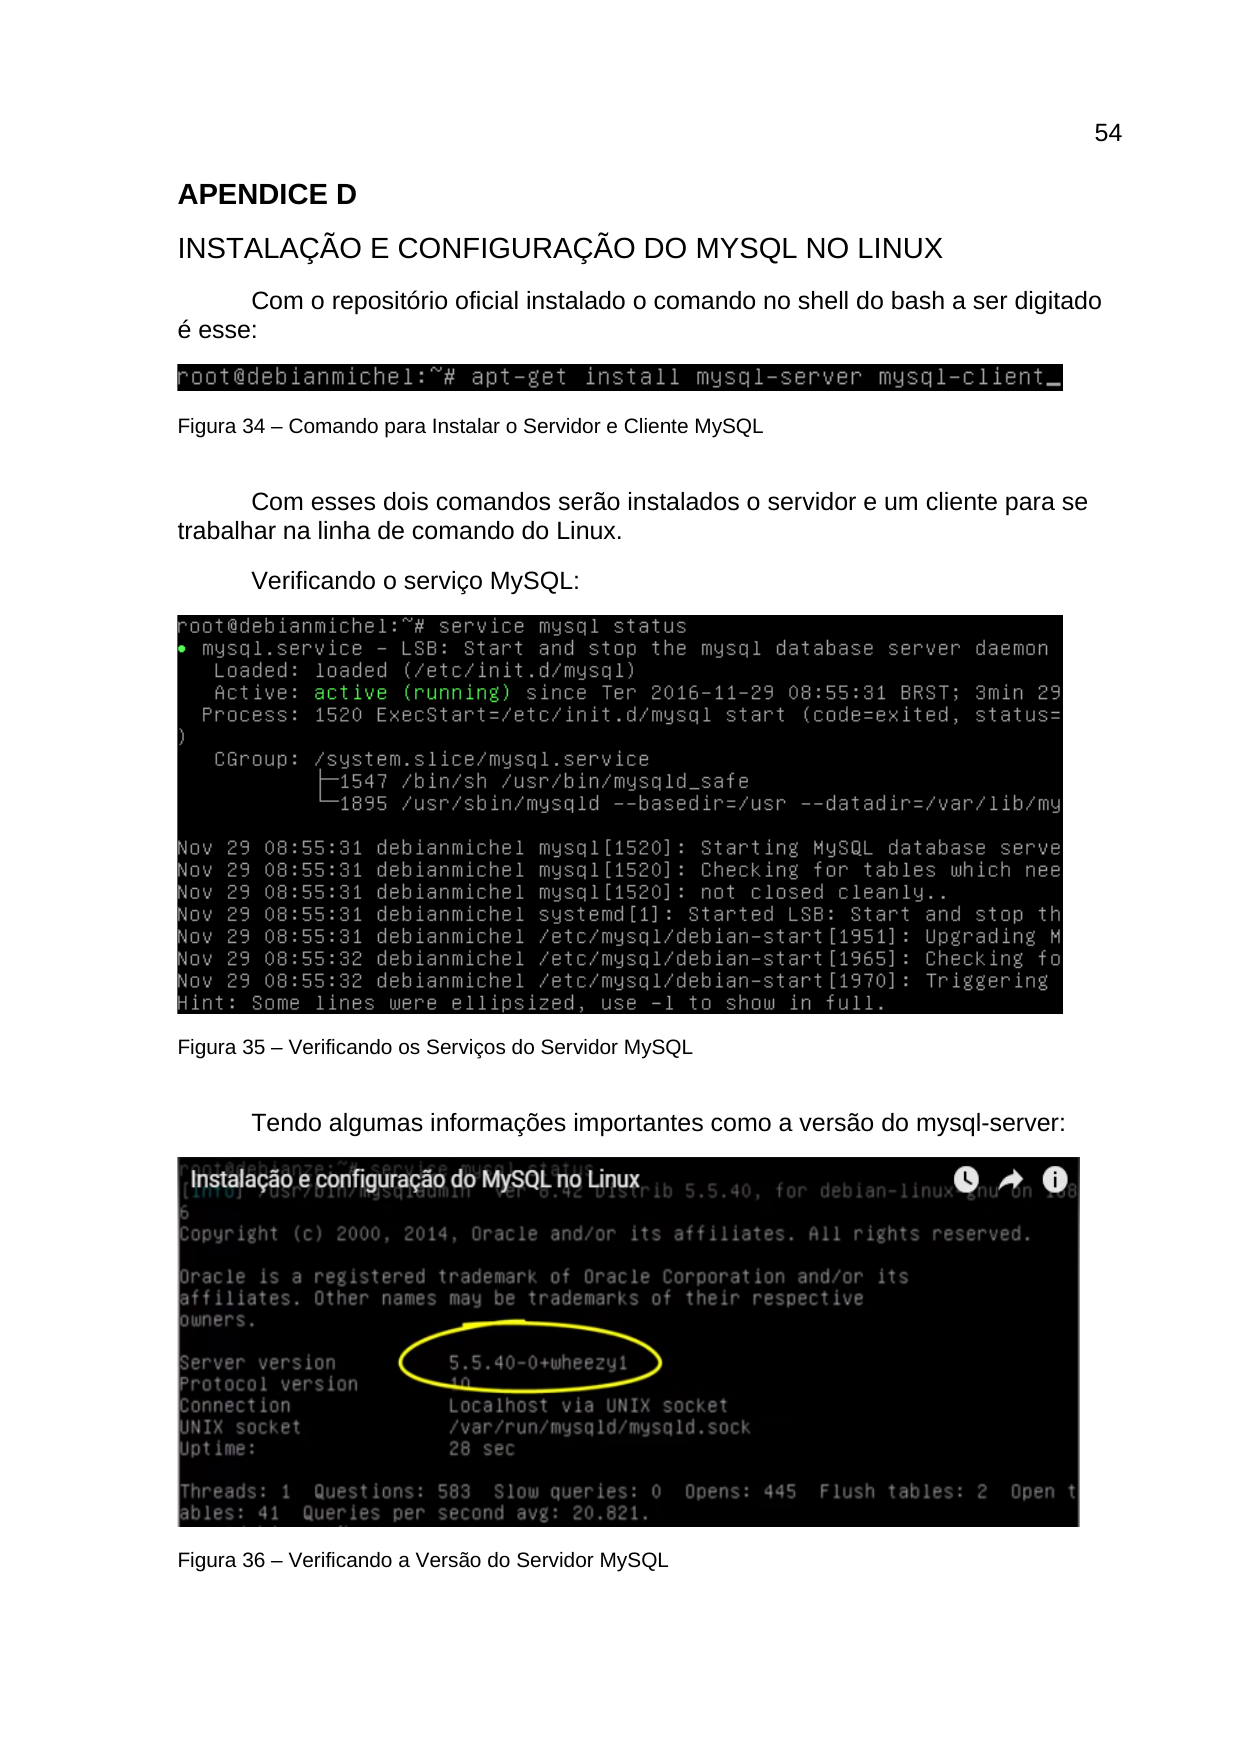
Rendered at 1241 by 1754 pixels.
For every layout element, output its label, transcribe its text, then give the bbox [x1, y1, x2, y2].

text Com o repositório oficial instalado o comando no shell do bash a ser digitado é esse: [177, 286, 1122, 343]
picture [177, 615, 1063, 1014]
subtitle APENDICE d [177, 177, 1122, 211]
text Figura 35 – Verificando os Serviços do Servidor MySQL [177, 1035, 1122, 1059]
picture [177, 364, 1063, 391]
text Figura 34 – Comando para Instalar o Servidor e Cliente MySQL [177, 414, 1122, 438]
picture [177, 1157, 1080, 1527]
text Com esses dois comandos serão instalados o servidor e um cliente para se trabalhar na linha de comando do Linux. [177, 487, 1122, 545]
text Tendo algumas informações importantes como a versão do mysql-server: [177, 1108, 1122, 1137]
text Verificando o serviço MySQL: [177, 566, 1122, 594]
text Figura 36 – Verificando a Versão do Servidor MySQL [177, 1547, 1122, 1571]
subtitle instalação e configuração do mysql no linux [177, 232, 1122, 265]
